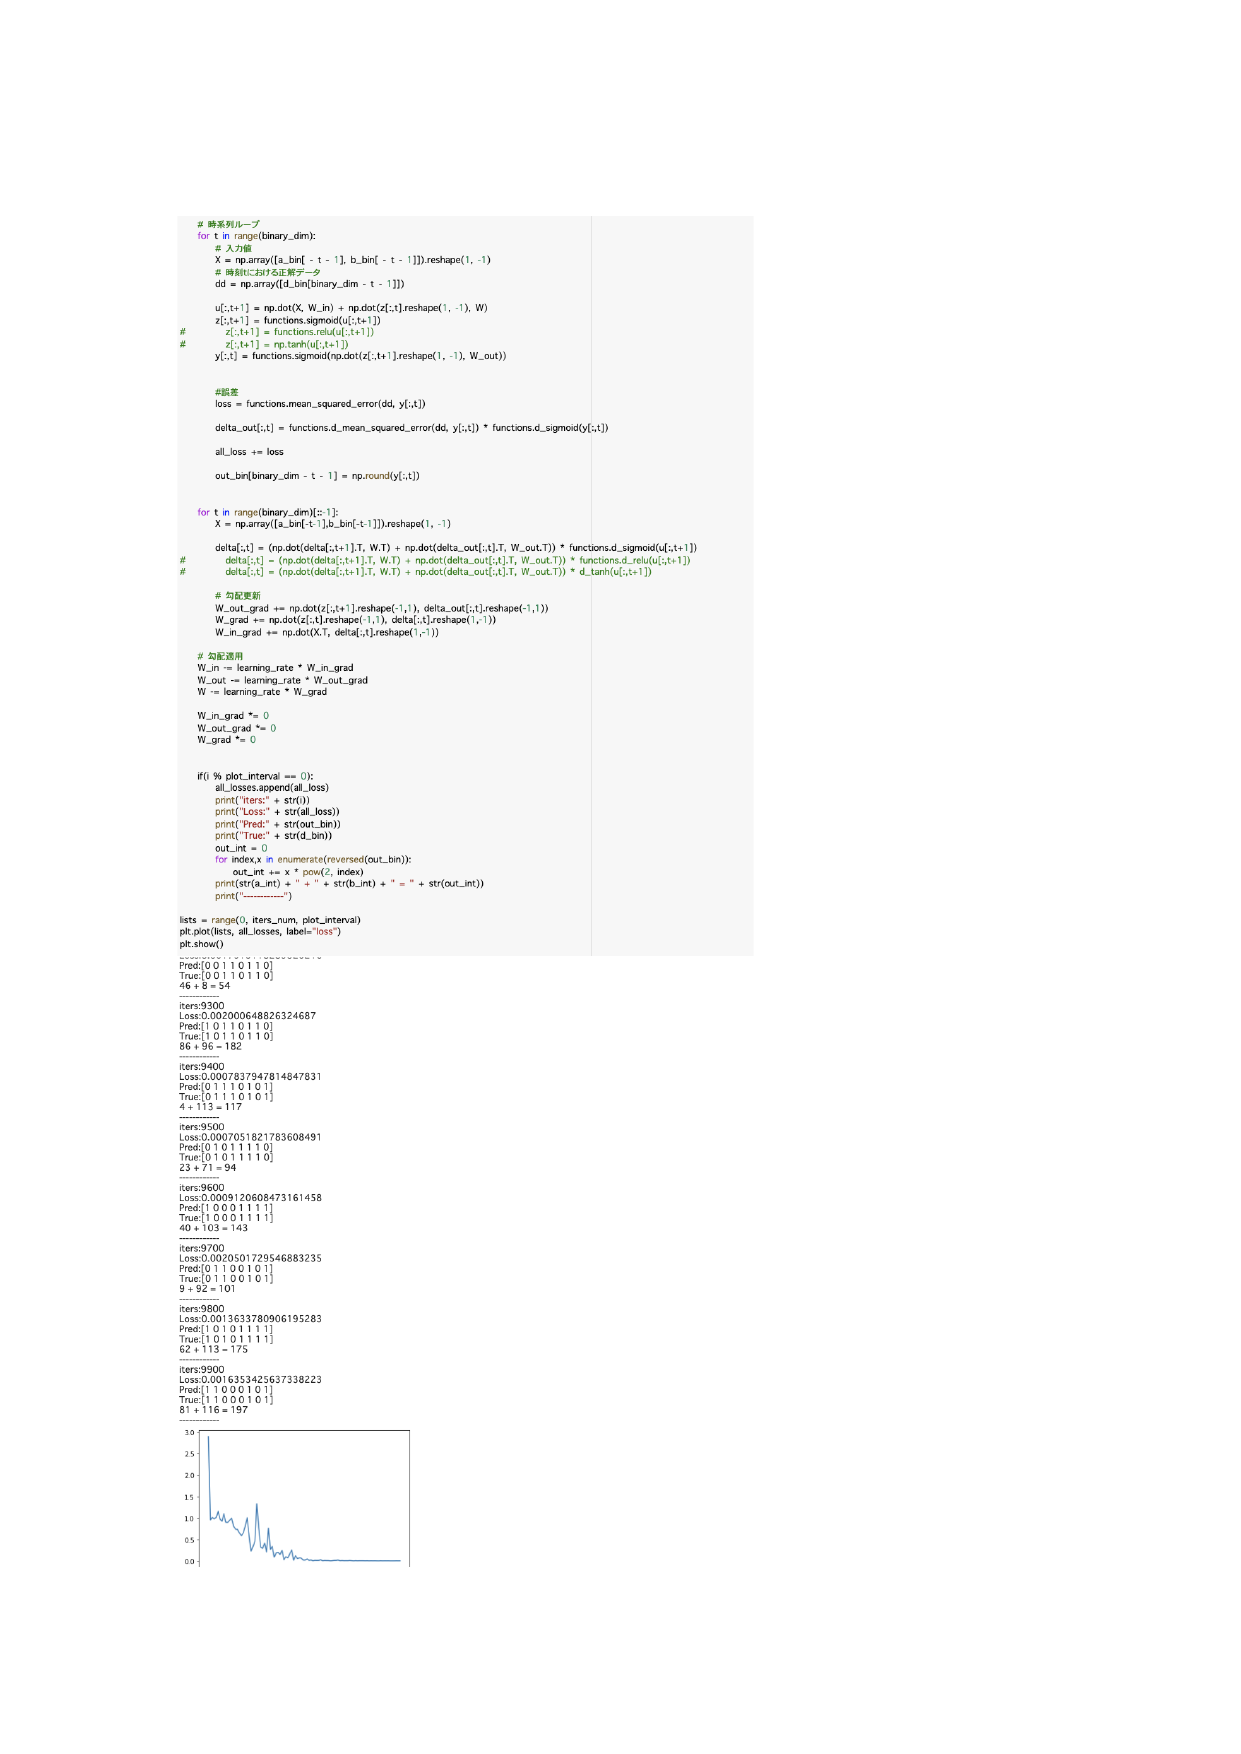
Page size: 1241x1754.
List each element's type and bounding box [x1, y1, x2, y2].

picture [177, 216, 754, 1567]
